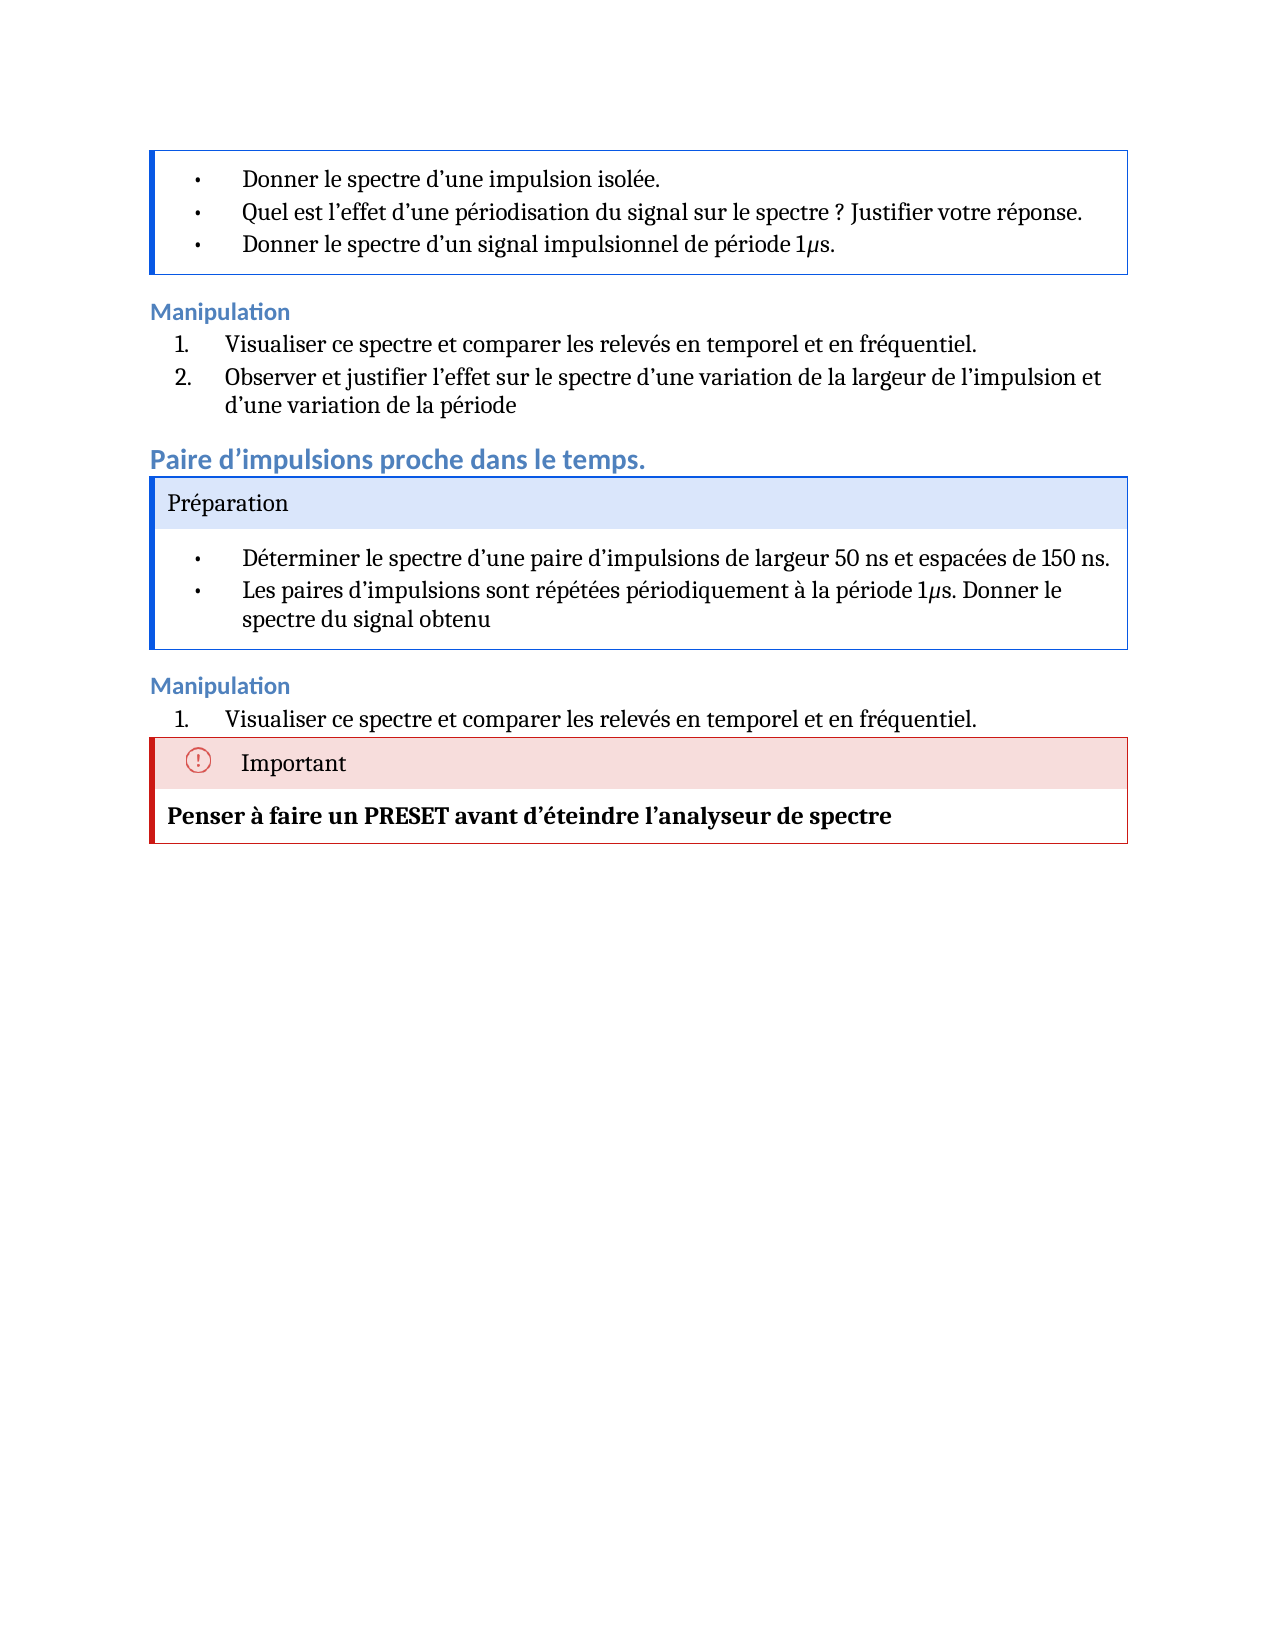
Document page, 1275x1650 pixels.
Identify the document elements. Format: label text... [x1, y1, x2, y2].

table_header Préparation [155, 478, 1127, 529]
subtitle Manipulation [150, 296, 1125, 326]
list Visualiser ce spectre et comparer les relevés en temporel et en fréquentiel. [175, 705, 1125, 733]
table_cell Donner le spectre d’une impulsion isolée. Quel est l’effet d’une périodisation du signal sur le spectre ? Justifier votre réponse. Donner le spectre d’un signal impulsionnel de période 1s. [155, 151, 1127, 274]
subtitle Paire d’impulsions proche dans le temps. [150, 441, 1125, 476]
list Visualiser ce spectre et comparer les relevés en temporel et en fréquentiel. [175, 330, 1125, 359]
table_cell Déterminer le spectre d’une paire d’impulsions de largeur 50 ns et espacées de 150 ns. Les paires d’impulsions sont répétées périodiquement à la période 1s. Donner le spectre du signal obtenu [155, 529, 1127, 649]
subtitle Manipulation [150, 671, 1125, 701]
table_header Important [155, 738, 1127, 789]
table_cell Penser à faire un PRESET avant d’éteindre l’analyseur de spectre [155, 789, 1127, 843]
picture [186, 747, 211, 773]
list Observer et justifier l’effet sur le spectre d’une variation de la largeur de l’impulsion et d’une variation de la période [175, 362, 1125, 420]
